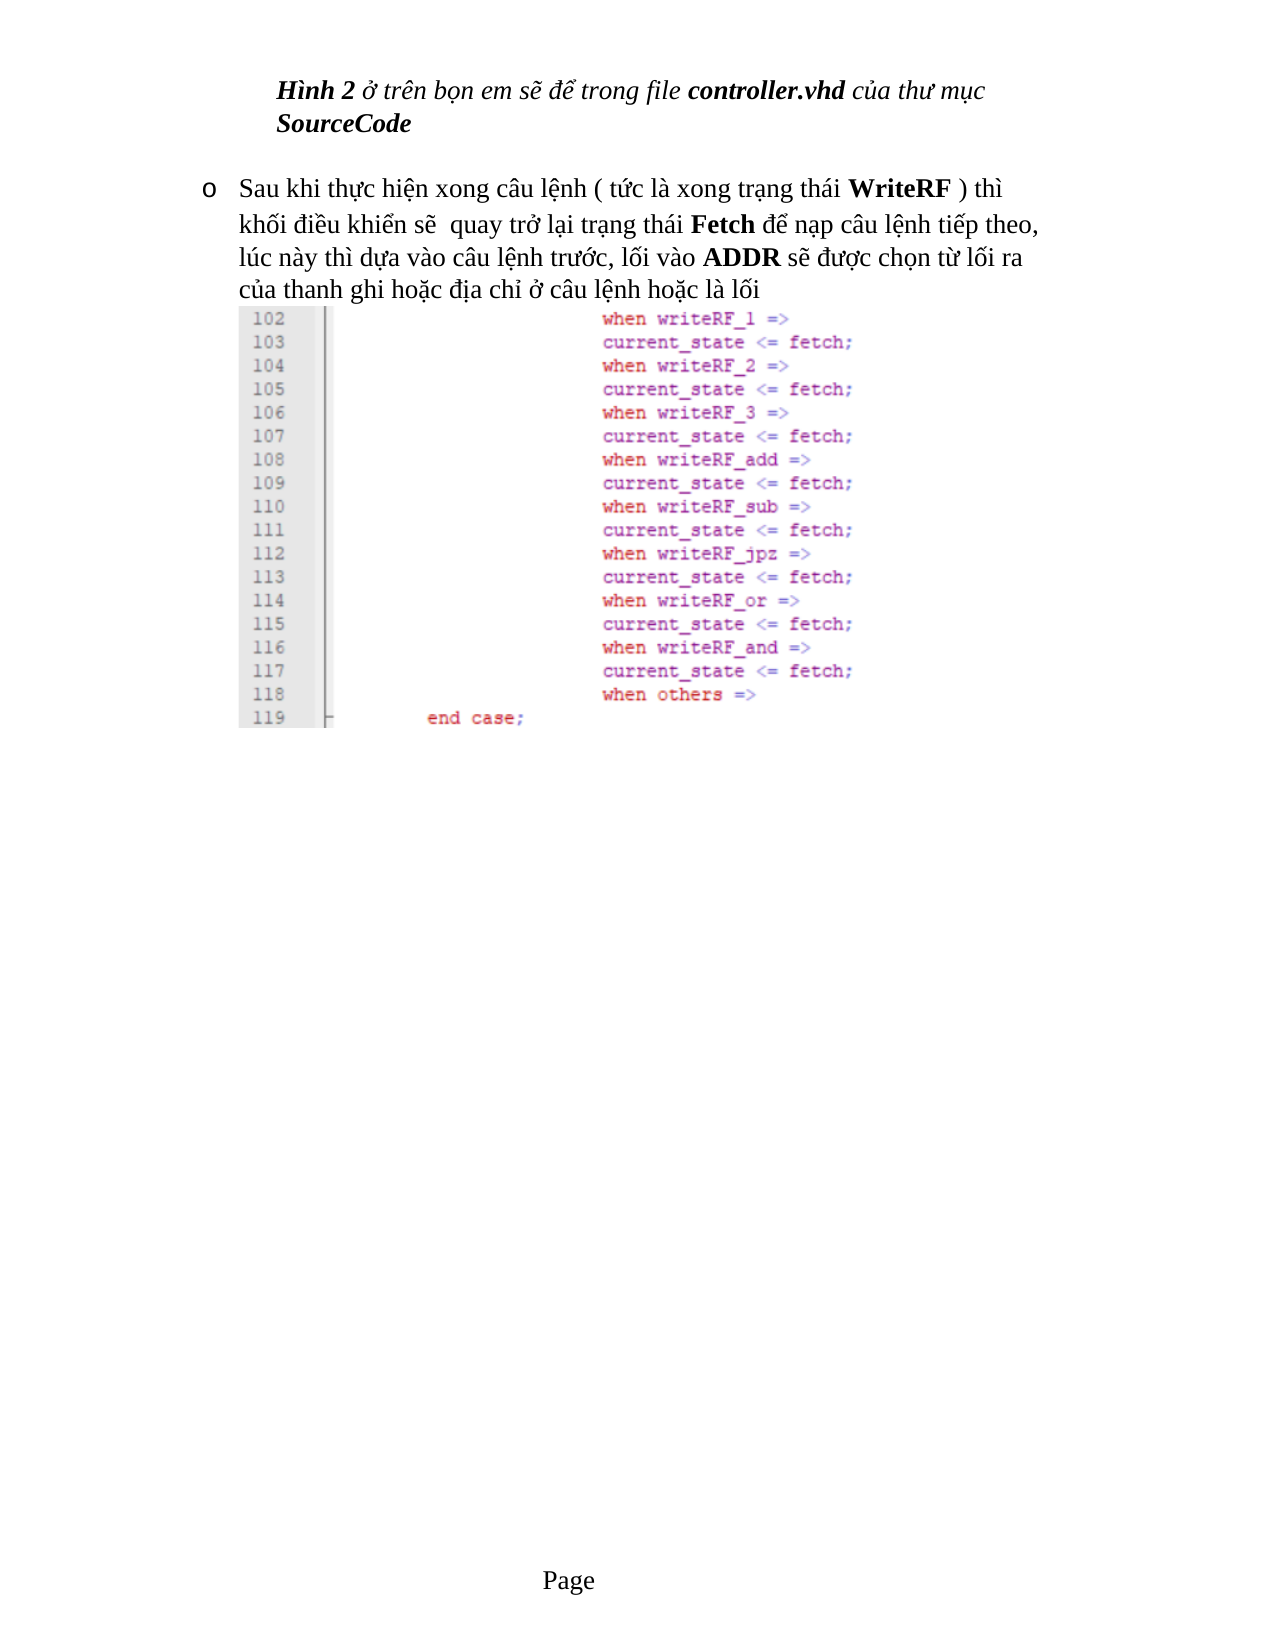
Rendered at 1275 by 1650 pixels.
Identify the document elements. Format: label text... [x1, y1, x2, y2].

list Sau khi thực hiện xong câu lệnh ( tức là xong trạng thái WriteRF ) thì khối điều khiển sẽ quay trở lại trạng thái Fetch để nạp câu lệnh tiếp theo, lúc này thì dựa vào câu lệnh trước, lối vào ADDR sẽ được chọn từ lối ra của thanh ghi hoặc địa chỉ ở câu lệnh hoặc là lối [201, 173, 1048, 305]
picture [238, 306, 999, 728]
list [239, 74, 1048, 138]
